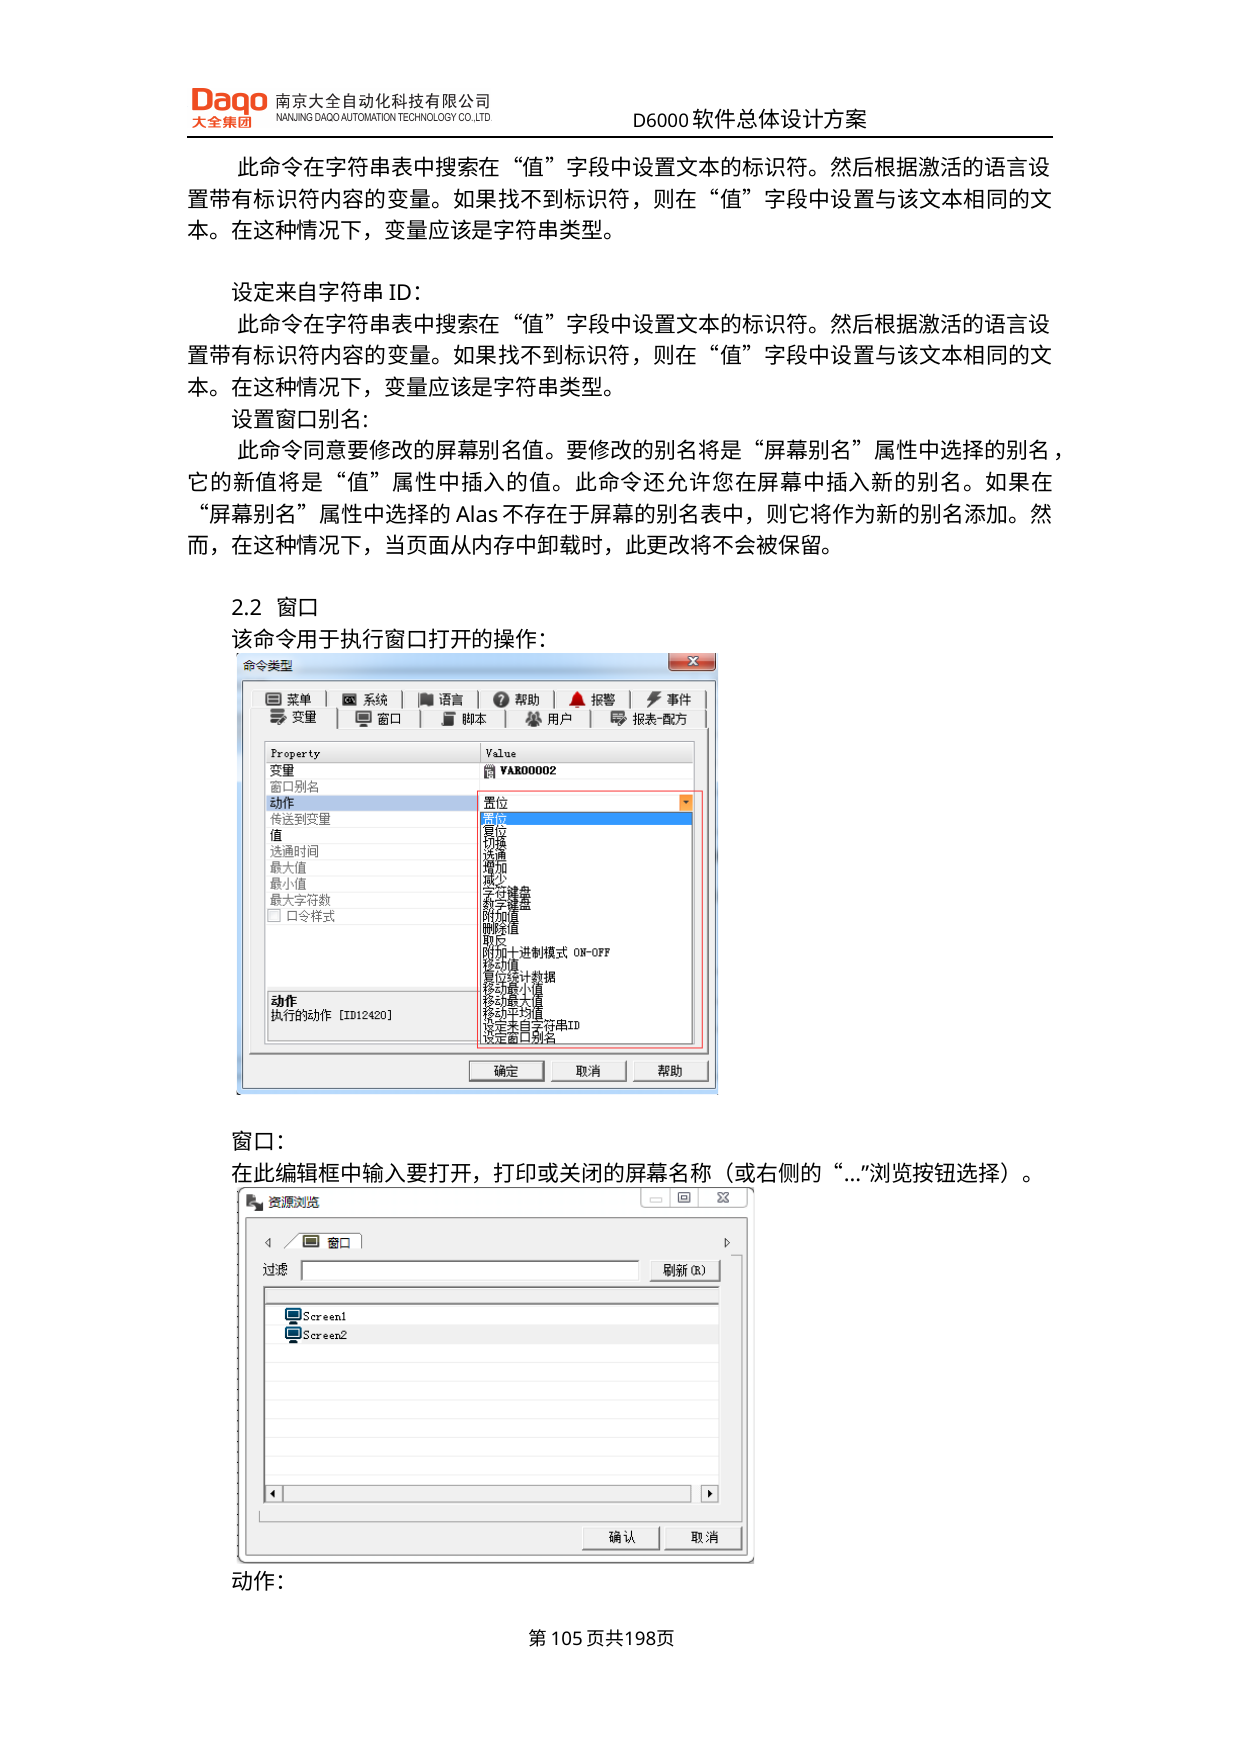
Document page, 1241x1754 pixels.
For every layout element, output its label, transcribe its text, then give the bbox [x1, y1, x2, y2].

picture [236, 653, 719, 1095]
text 动作： [187, 1564, 1053, 1595]
text 该命令用于执行窗口打开的操作： [187, 622, 1053, 653]
text 此命令同意要修改的屏幕别名值。要修改的别名将是“屏幕别名”属性中选择的别名，它的新值将是“值”属性中插入的值。此命令还允许您在屏幕中插入新的别名。如果在“屏幕别名”属性中选择的Alas不存在于屏幕的别名表中，则它将作为新的别名添加。然而，在这种情况下，当页面从内存中卸载时，此更改将不会被保留。 [187, 433, 1053, 560]
text 此命令在字符串表中搜索在“值”字段中设置文本的标识符。然后根据激活的语言设置带有标识符内容的变量。如果找不到标识符，则在“值”字段中设置与该文本相同的文本。在这种情况下，变量应该是字符串类型。 [187, 307, 1053, 402]
text 窗口： [187, 1124, 1053, 1156]
picture [236, 1187, 755, 1564]
text 设定来自字符串ID： [187, 275, 1053, 307]
text 设置窗口别名: [187, 402, 1053, 433]
picture [187, 88, 492, 128]
text 2.2 窗口 [187, 590, 1053, 622]
text 此命令在字符串表中搜索在“值”字段中设置文本的标识符。然后根据激活的语言设置带有标识符内容的变量。如果找不到标识符，则在“值”字段中设置与该文本相同的文本。在这种情况下，变量应该是字符串类型。 [187, 150, 1053, 245]
text 在此编辑框中输入要打开，打印或关闭的屏幕名称（或右侧的“...”浏览按钮选择）。 [187, 1156, 1053, 1188]
